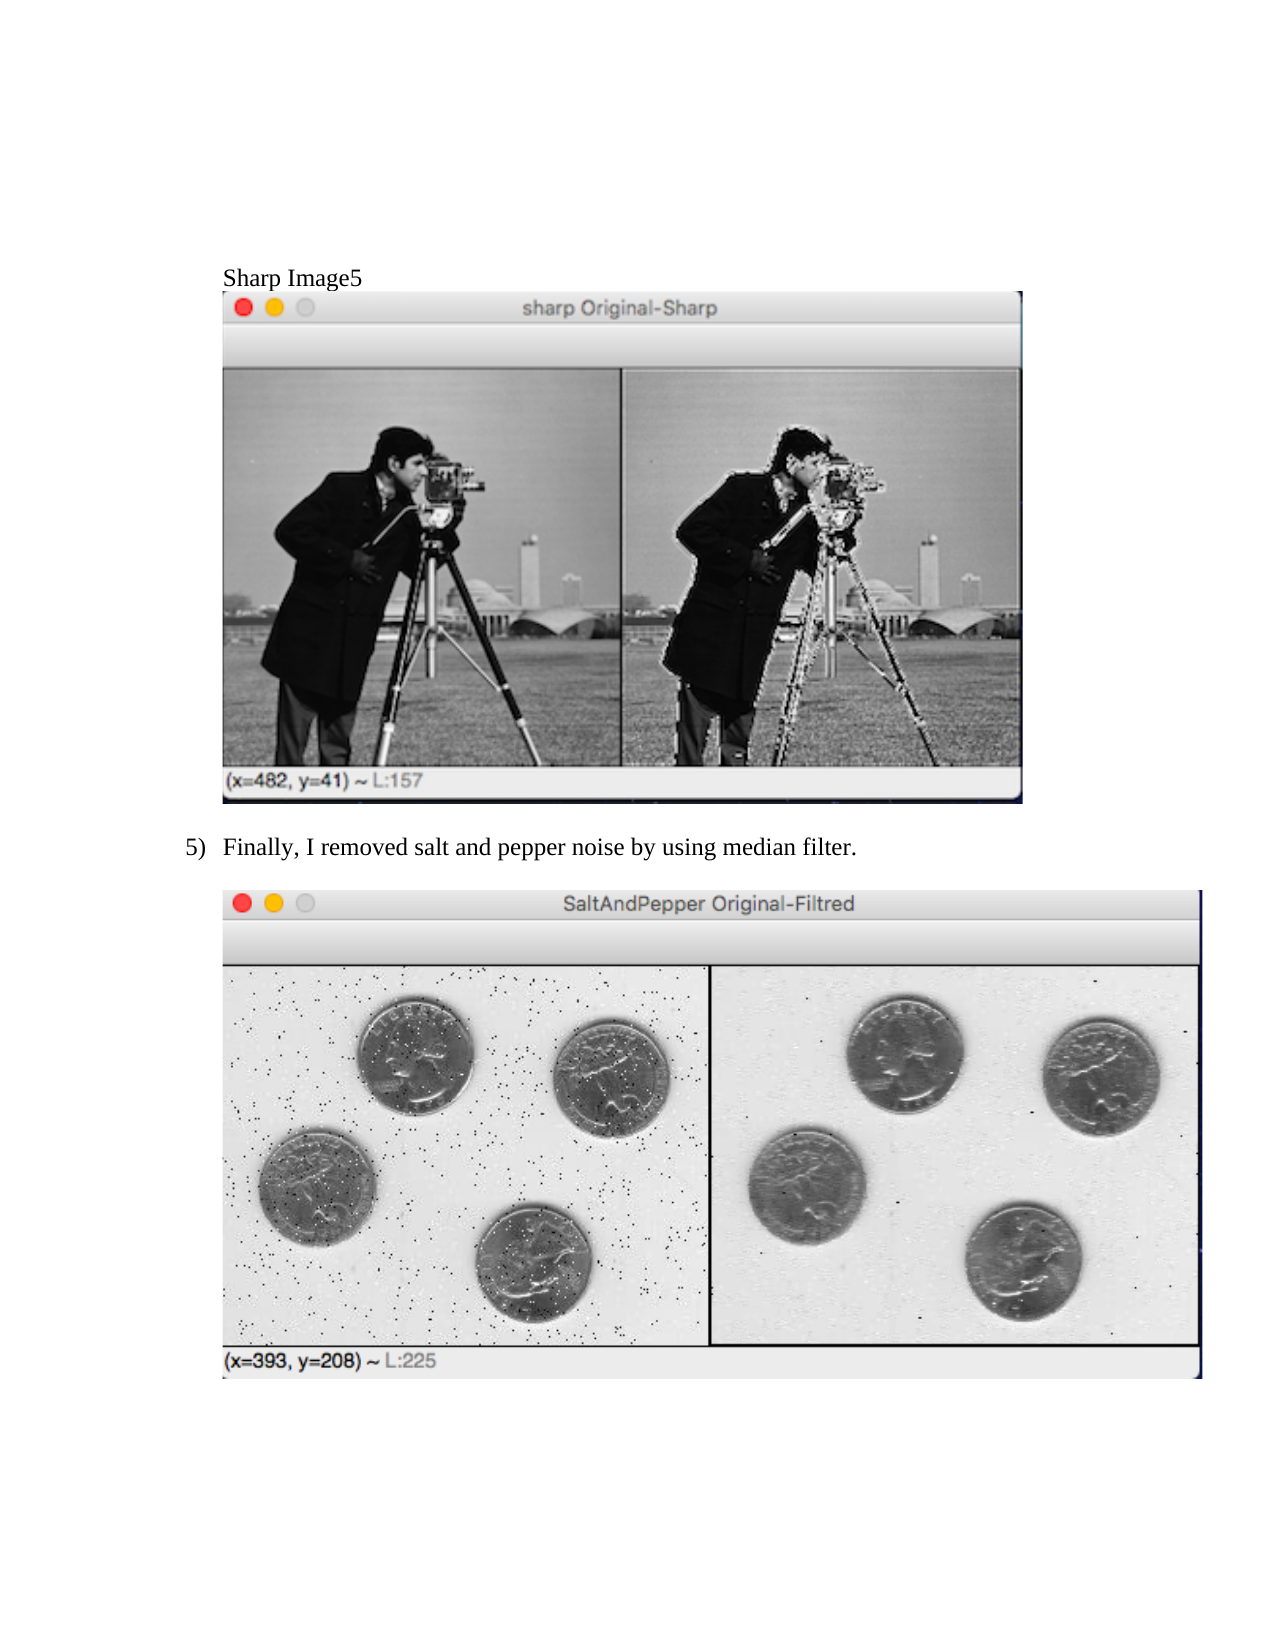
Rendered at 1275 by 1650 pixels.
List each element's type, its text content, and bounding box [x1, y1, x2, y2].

picture [222, 291, 1023, 804]
list Sharp Image5 [223, 263, 1127, 291]
list Finally, I removed salt and pepper noise by using median filter. [185, 832, 1127, 861]
picture [222, 890, 1203, 1379]
